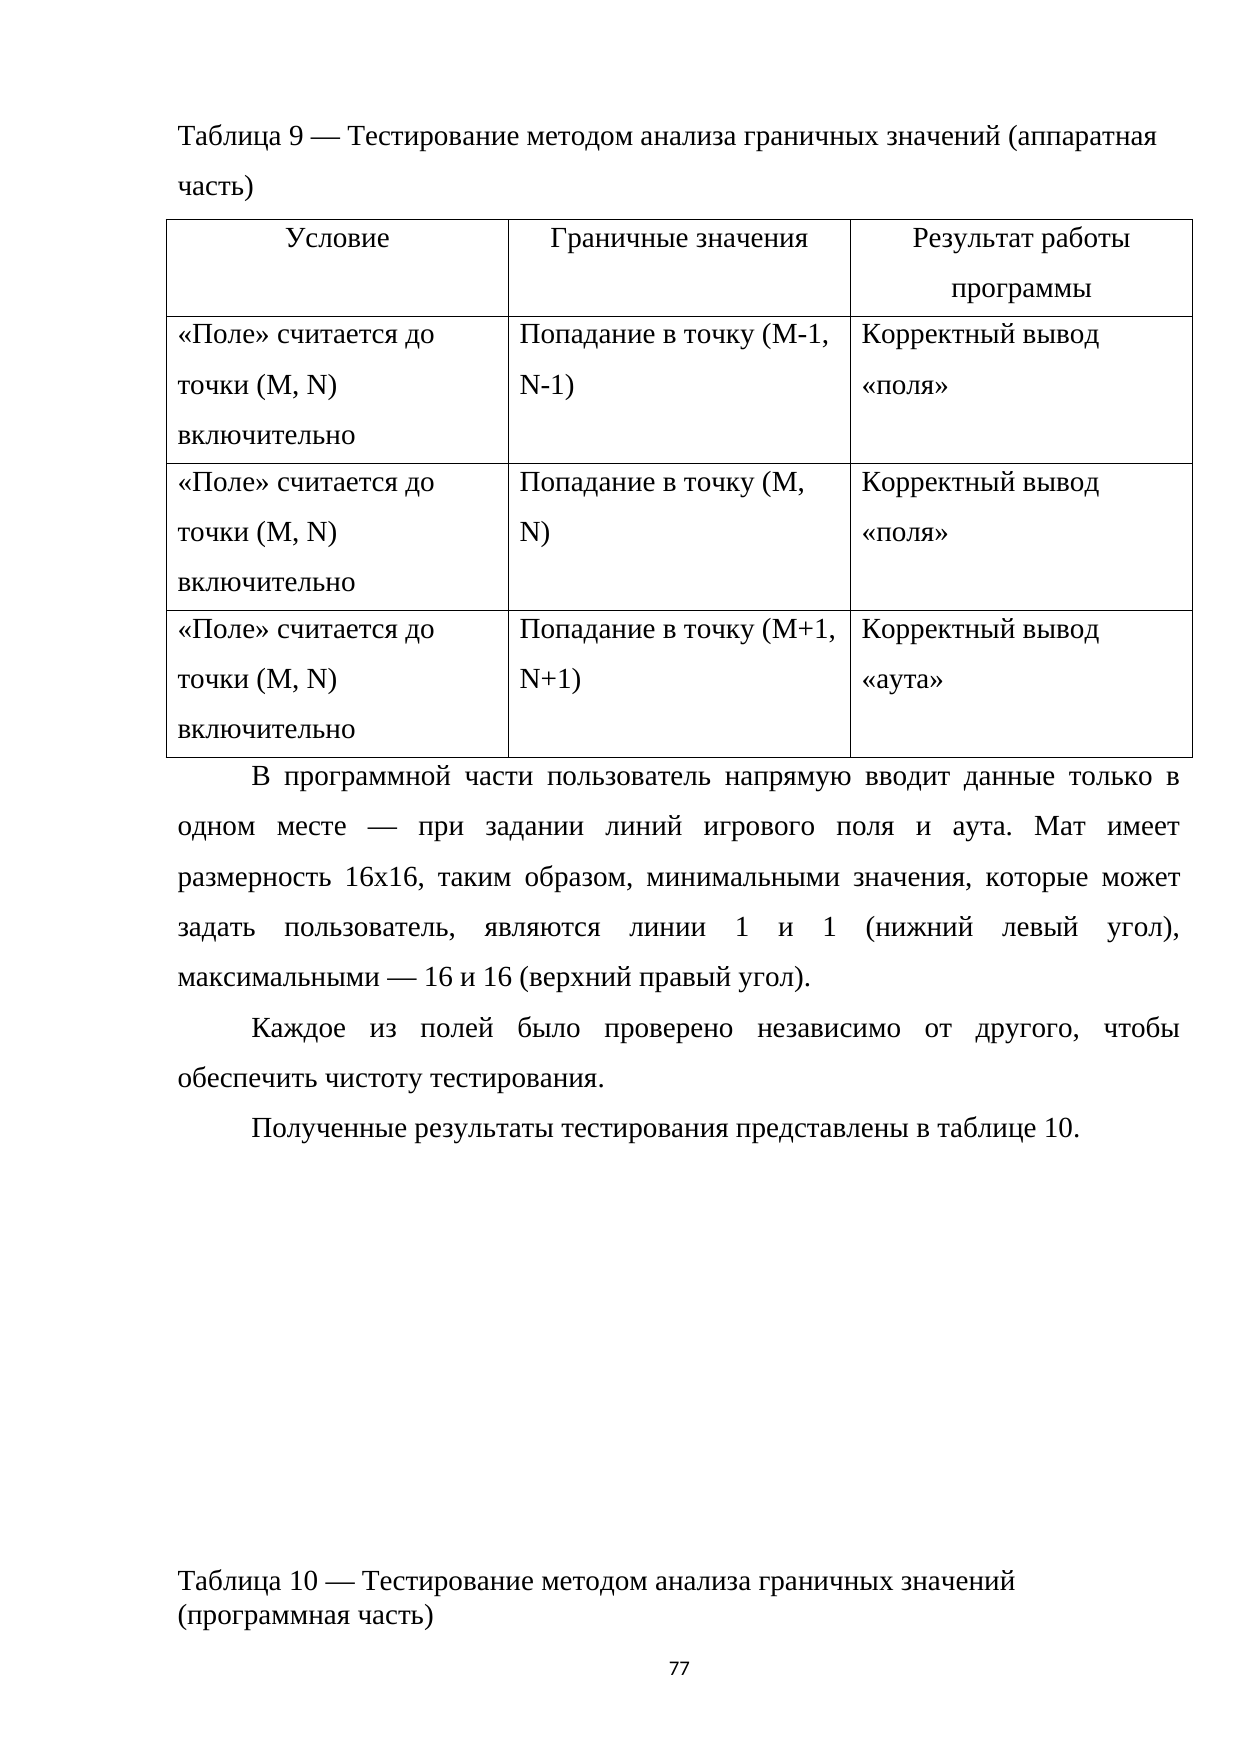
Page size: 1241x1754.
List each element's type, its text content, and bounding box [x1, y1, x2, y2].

text Таблица 10 — Тестирование методом анализа граничных значений (программная часть) [177, 1563, 1181, 1630]
table_cell Попадание в точку (M-1, N-1) [509, 317, 850, 463]
text Полученные результаты тестирования представлены в таблице 10. [177, 1110, 1181, 1144]
table_cell Корректный вывод «поля» [851, 317, 1192, 463]
table_cell Корректный вывод «аута» [851, 611, 1192, 757]
table_cell «Поле» считается до точки (M, N) включительно [167, 464, 508, 610]
table_cell Корректный вывод «поля» [851, 464, 1192, 610]
table_header Результат работы программы [851, 220, 1192, 316]
table_header Граничные значения [509, 220, 850, 316]
text Каждое из полей было проверено независимо от другого, чтобы обеспечить чистоту тестирования. [177, 1010, 1181, 1094]
text Таблица 9 — Тестирование методом анализа граничных значений (аппаратная часть) [177, 118, 1181, 202]
table_header Условие [167, 220, 508, 316]
table_cell Попадание в точку (M+1, N+1) [509, 611, 850, 757]
table_cell «Поле» считается до точки (M, N) включительно [167, 611, 508, 757]
text В программной части пользователь напрямую вводит данные только в одном месте — при задании линий игрового поля и аута. Мат имеет размерность 16х16, таким образом, минимальными значения, которые может задать пользователь, являются линии 1 и 1 (нижний левый угол), максимальными — 16 и 16 (верхний правый угол). [177, 758, 1181, 993]
table_cell «Поле» считается до точки (M, N) включительно [167, 317, 508, 463]
table_cell Попадание в точку (M, N) [509, 464, 850, 610]
